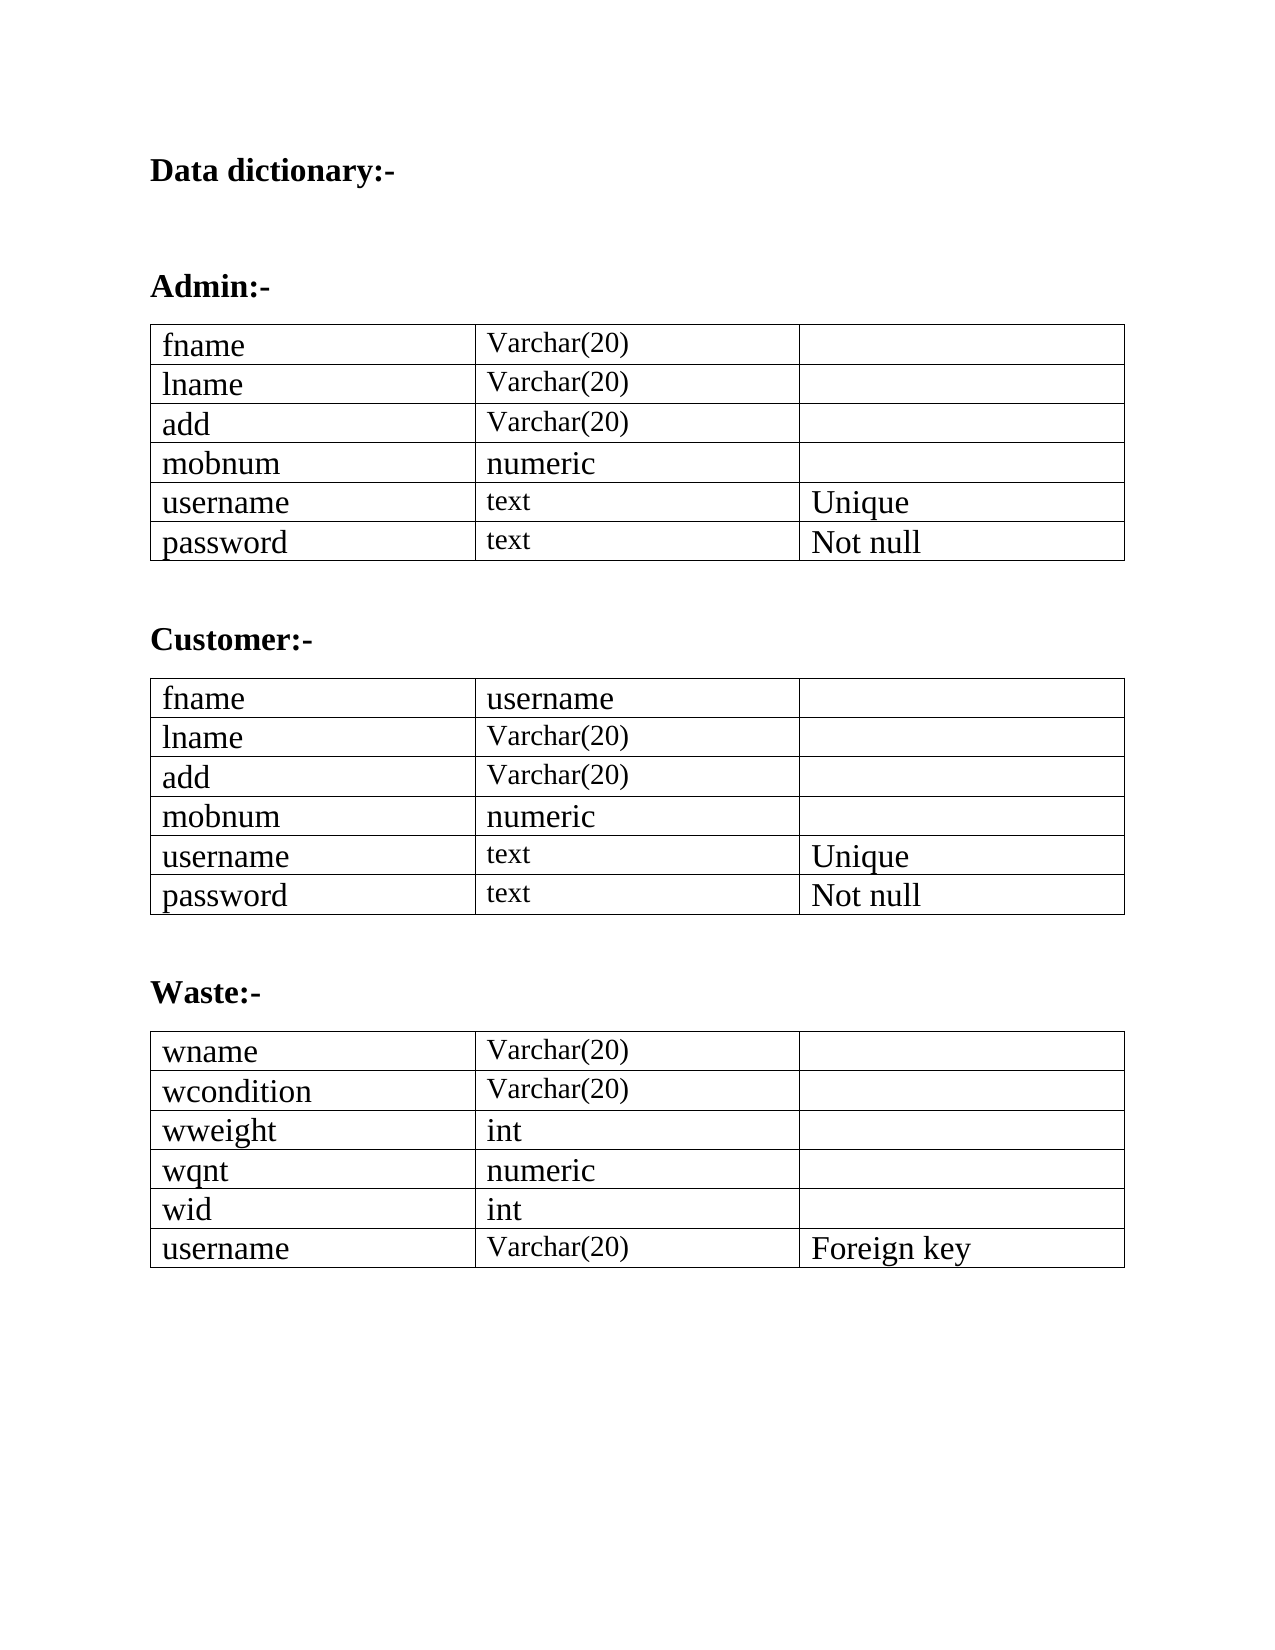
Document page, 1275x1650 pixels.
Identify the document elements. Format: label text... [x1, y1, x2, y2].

table_cell wid [151, 1189, 475, 1228]
table_cell numeric [476, 1150, 799, 1188]
table_cell text [476, 483, 799, 521]
table_cell [800, 365, 1124, 403]
table_cell Varchar(20) [476, 365, 799, 403]
table_cell [800, 443, 1124, 482]
table_header username [476, 679, 799, 717]
table_header [800, 1032, 1124, 1070]
table_cell [800, 797, 1124, 835]
table_cell Varchar(20) [476, 404, 799, 442]
table_cell wqnt [151, 1150, 475, 1188]
table_header wname [151, 1032, 475, 1070]
table_cell int [476, 1189, 799, 1228]
table_cell lname [151, 365, 475, 403]
table_header Varchar(20) [476, 325, 799, 363]
table_cell mobnum [151, 443, 475, 482]
table_cell [800, 1189, 1124, 1228]
table_cell password [151, 875, 475, 914]
table_cell Unique [800, 836, 1124, 874]
table_cell Varchar(20) [476, 757, 799, 796]
table_cell password [151, 522, 475, 560]
table_cell Not null [800, 522, 1124, 560]
table_cell mobnum [151, 797, 475, 835]
table_cell numeric [476, 443, 799, 482]
table_cell [800, 757, 1124, 796]
text Data dictionary:- [150, 150, 1125, 188]
text Admin:- [150, 266, 1125, 304]
table_header fname [151, 325, 475, 363]
text Customer:- [150, 619, 1125, 658]
table_cell wcondition [151, 1071, 475, 1109]
table_header Varchar(20) [476, 1032, 799, 1070]
table_cell Unique [800, 483, 1124, 521]
table_cell add [151, 757, 475, 796]
table_cell numeric [476, 797, 799, 835]
table_cell [800, 718, 1124, 756]
table_cell username [151, 1229, 475, 1267]
table_cell [800, 1111, 1124, 1149]
table_header [800, 325, 1124, 363]
table_cell Varchar(20) [476, 1071, 799, 1109]
table_cell text [476, 875, 799, 914]
text Waste:- [150, 973, 1125, 1011]
table_cell [800, 1071, 1124, 1109]
table_header [800, 679, 1124, 717]
table_cell Varchar(20) [476, 1229, 799, 1267]
table_cell lname [151, 718, 475, 756]
table_cell [800, 404, 1124, 442]
table_cell text [476, 522, 799, 560]
table_cell Varchar(20) [476, 718, 799, 756]
table_cell username [151, 483, 475, 521]
table_header fname [151, 679, 475, 717]
table_cell text [476, 836, 799, 874]
table_cell int [476, 1111, 799, 1149]
table_cell Foreign key [800, 1229, 1124, 1267]
table_cell username [151, 836, 475, 874]
table_cell Not null [800, 875, 1124, 914]
table_cell wweight [151, 1111, 475, 1149]
table_cell add [151, 404, 475, 442]
table_cell [800, 1150, 1124, 1188]
